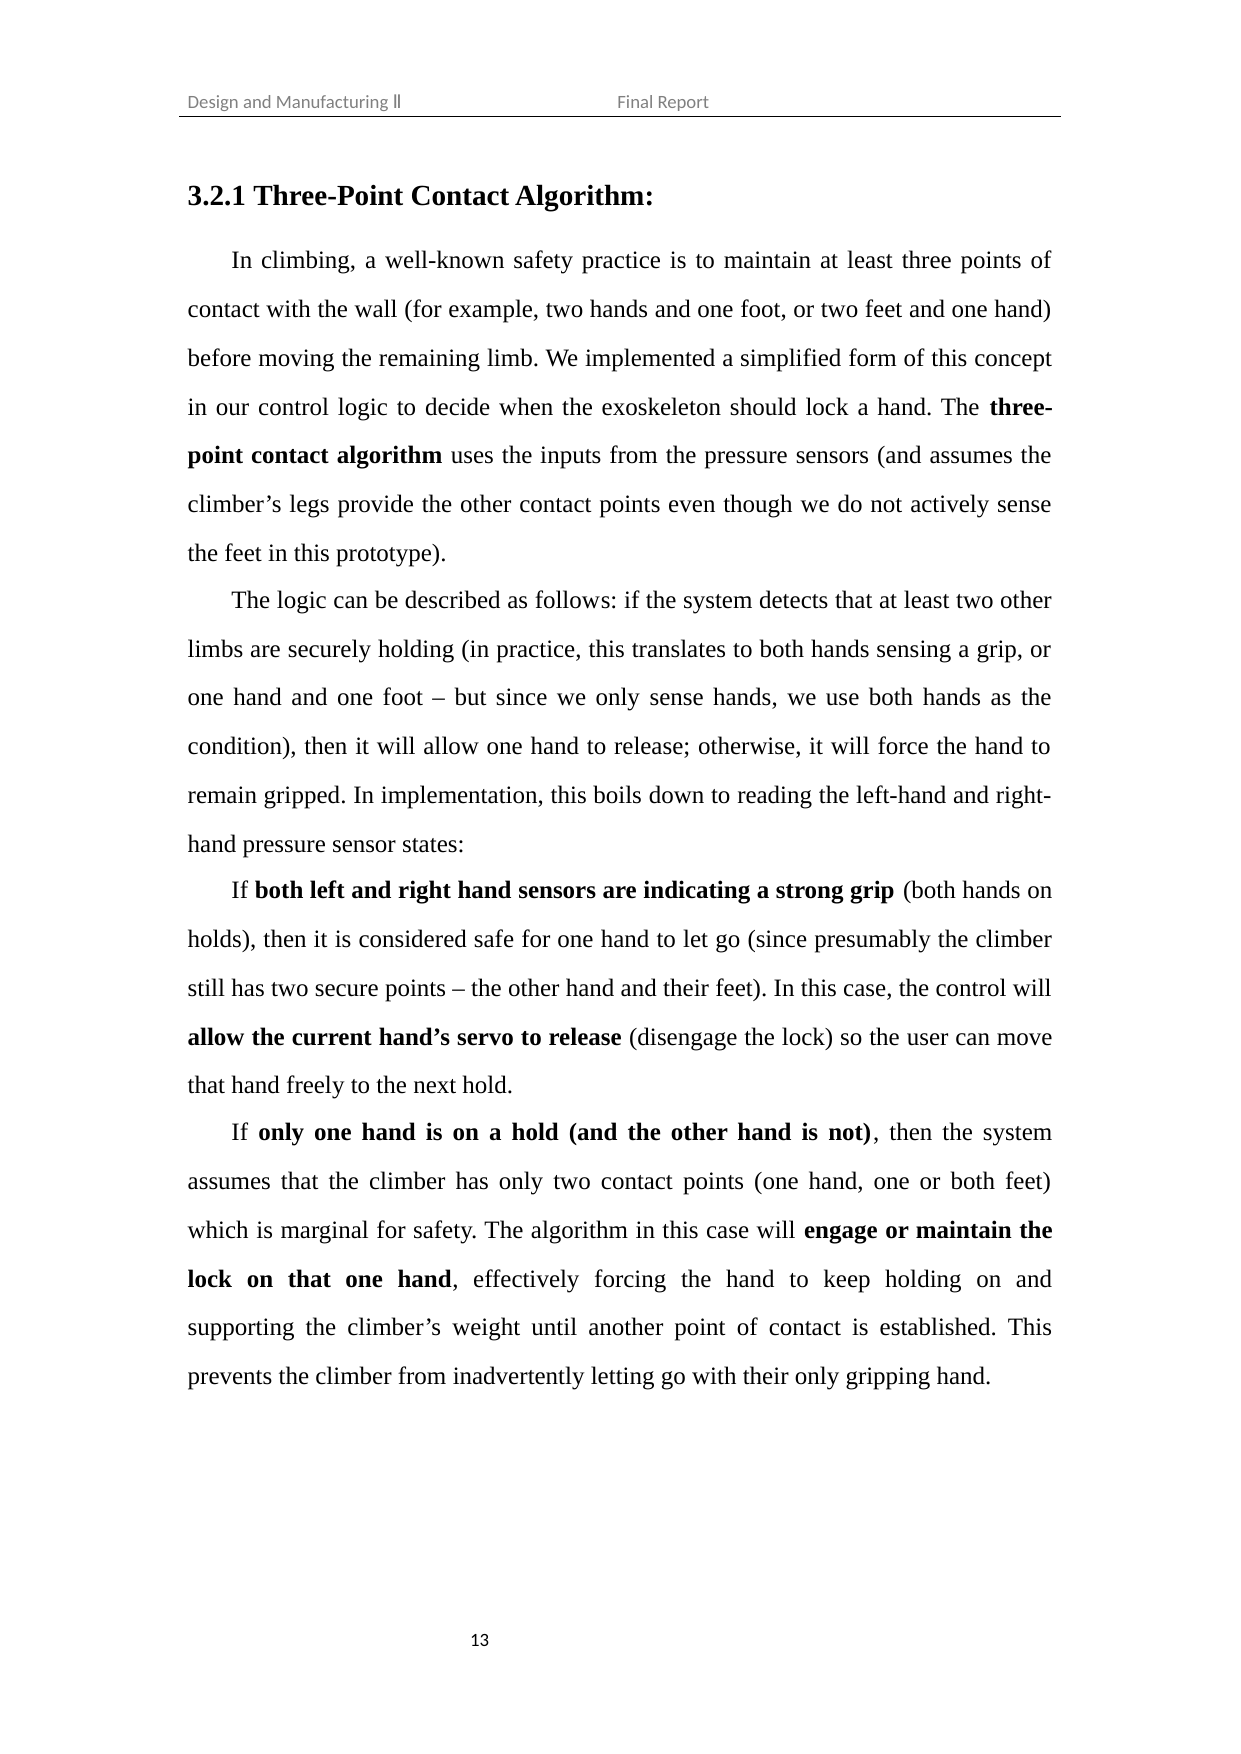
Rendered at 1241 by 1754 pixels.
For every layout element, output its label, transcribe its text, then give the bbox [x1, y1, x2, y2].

list The logic can be described as follows: if the system detects that at least two other limbs are securely holding (in practice, this translates to both hands sensing a grip, or one hand and one foot – but since we only sense hands, we use both hands as the condition), then it will allow one hand to release; otherwise, it will force the hand to remain gripped. In implementation, this boils down to reading the left-hand and right-hand pressure sensor states: [187, 583, 1053, 859]
list If both left and right hand sensors are indicating a strong grip (both hands on holds), then it is considered safe for one hand to let go (since presumably the climber still has two secure points – the other hand and their feet). In this case, the control will allow the current hand’s servo to release (disengage the lock) so the user can move that hand freely to the next hold. [187, 874, 1053, 1101]
list If only one hand is on a hold (and the other hand is not), then the system assumes that the climber has only two contact points (one hand, one or both feet) which is marginal for safety. The algorithm in this case will engage or maintain the lock on that one hand, effectively forcing the hand to keep holding on and supporting the climber’s weight until another point of contact is established. This prevents the climber from inadvertently letting go with their only gripping hand. [187, 1116, 1053, 1392]
list In climbing, a well-known safety practice is to maintain at least three points of contact with the wall (for example, two hands and one foot, or two feet and one hand) before moving the remaining limb. We implemented a simplified form of this concept in our control logic to decide when the exoskeleton should lock a hand. The three-point contact algorithm uses the inputs from the pressure sensors (and assumes the climber’s legs provide the other contact points even though we do not actively sense the feet in this prototype). [187, 244, 1053, 569]
list 3.2.1 Three-Point Contact Algorithm: [187, 162, 1053, 227]
